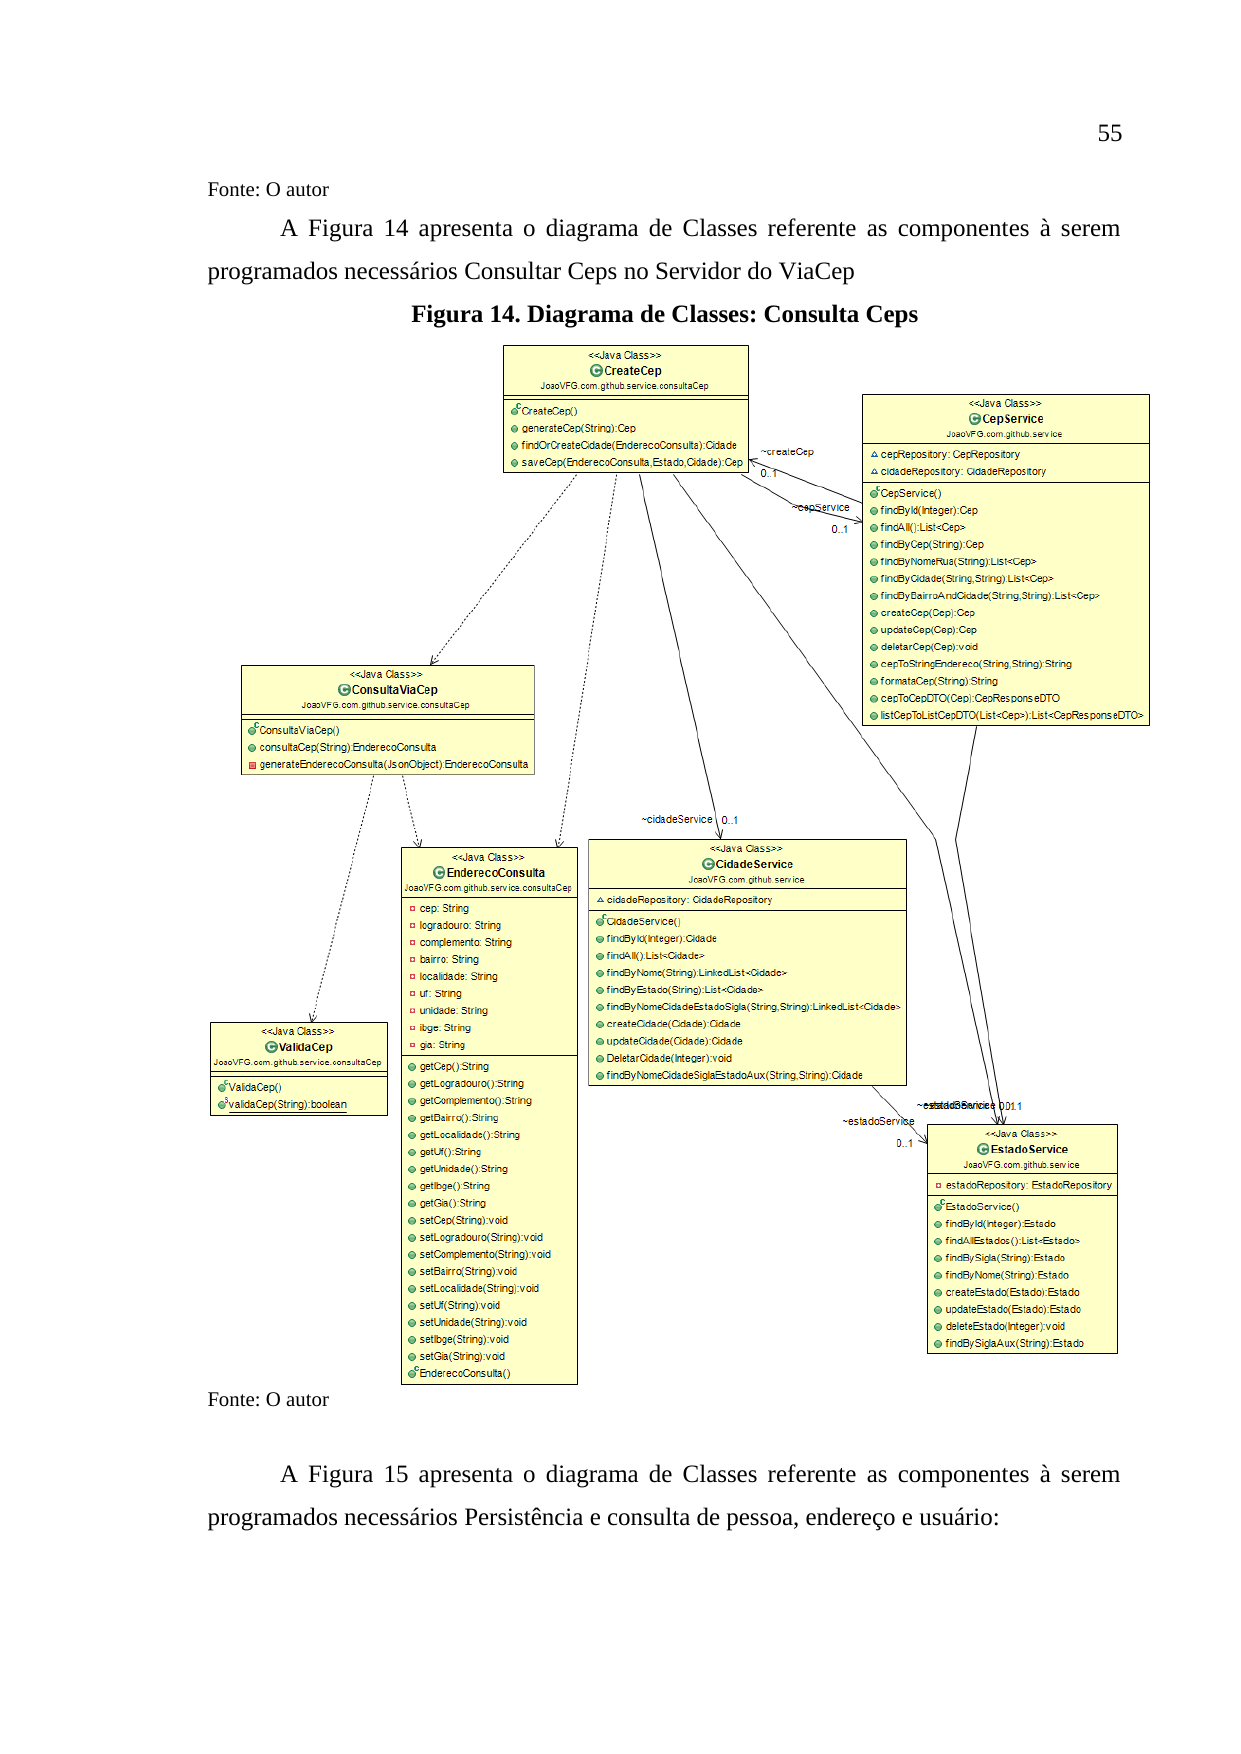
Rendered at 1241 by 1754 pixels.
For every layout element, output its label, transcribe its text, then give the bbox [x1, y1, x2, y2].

text A Figura 14 apresenta o diagrama de Classes referente as componentes à serem programados necessários Consultar Ceps no Servidor do ViaCep [207, 213, 1122, 285]
text Fonte: O autor [207, 177, 1122, 201]
text A Figura 15 apresenta o diagrama de Classes referente as componentes à serem programados necessários Persistência e consulta de pessoa, endereço e usuário: [207, 1459, 1122, 1531]
text Figura 14. Diagrama de Classes: Consulta Ceps [207, 299, 1122, 328]
picture [207, 342, 1152, 1387]
text Fonte: O autor [207, 1387, 1122, 1411]
